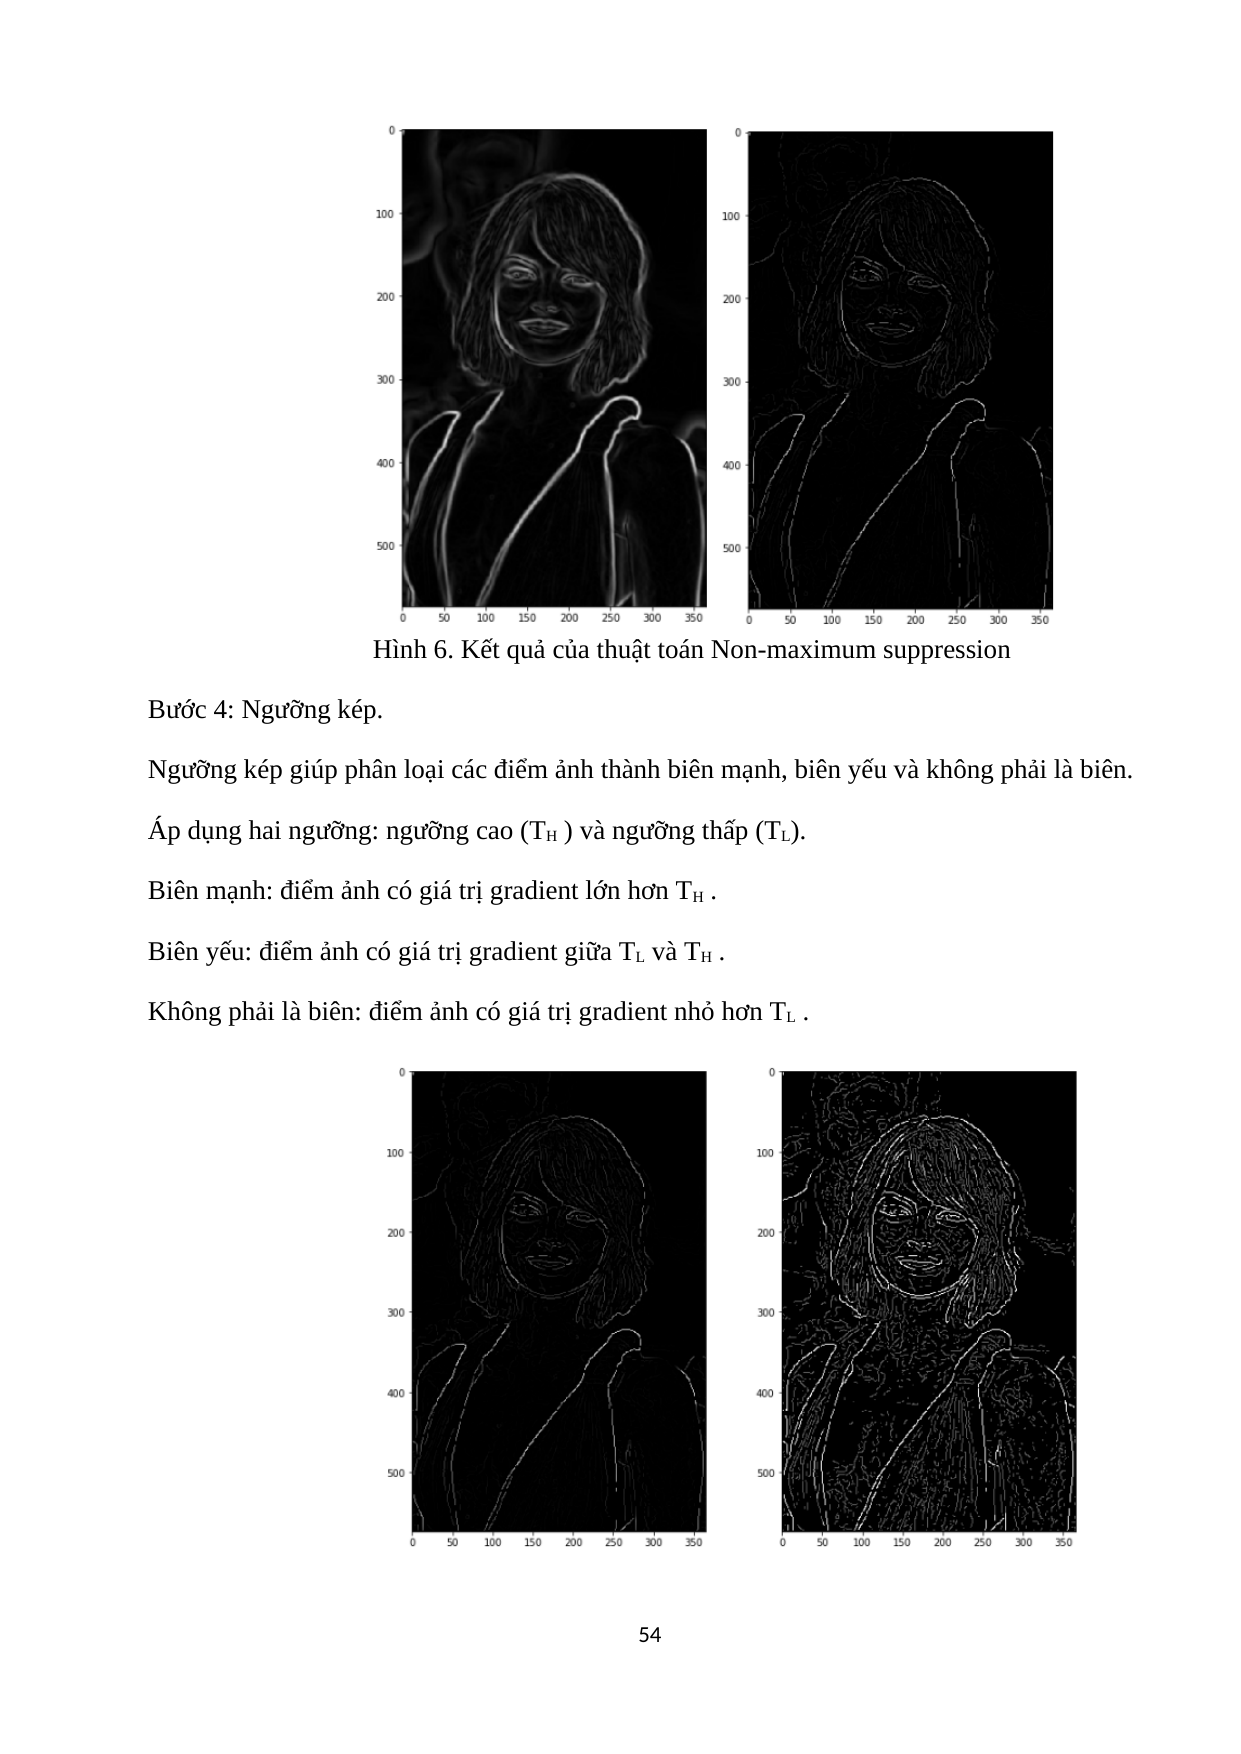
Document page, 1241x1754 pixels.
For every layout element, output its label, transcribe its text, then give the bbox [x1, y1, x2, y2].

text Không phải là biên: điểm ảnh có giá trị gradient nhỏ hơn TL ​. [148, 995, 1152, 1026]
text Biên yếu: điểm ảnh có giá trị gradient giữa TL và TH . [148, 934, 1152, 966]
picture [372, 1055, 1094, 1570]
text Áp dụng hai ngưỡng: ngưỡng cao (TH ​) và ngưỡng thấp (TL​). [148, 814, 1152, 845]
list Hình 6. Kết quả của thuật toán Non-maximum suppression [373, 633, 1152, 664]
text Biên mạnh: điểm ảnh có giá trị gradient lớn hơn TH ​. [148, 874, 1152, 905]
text Ngưỡng kép giúp phân loại các điểm ảnh thành biên mạnh, biên yếu và không phải là biên. [148, 754, 1152, 785]
picture [372, 118, 1070, 633]
text Bước 4: Ngưỡng kép. [148, 693, 1152, 724]
